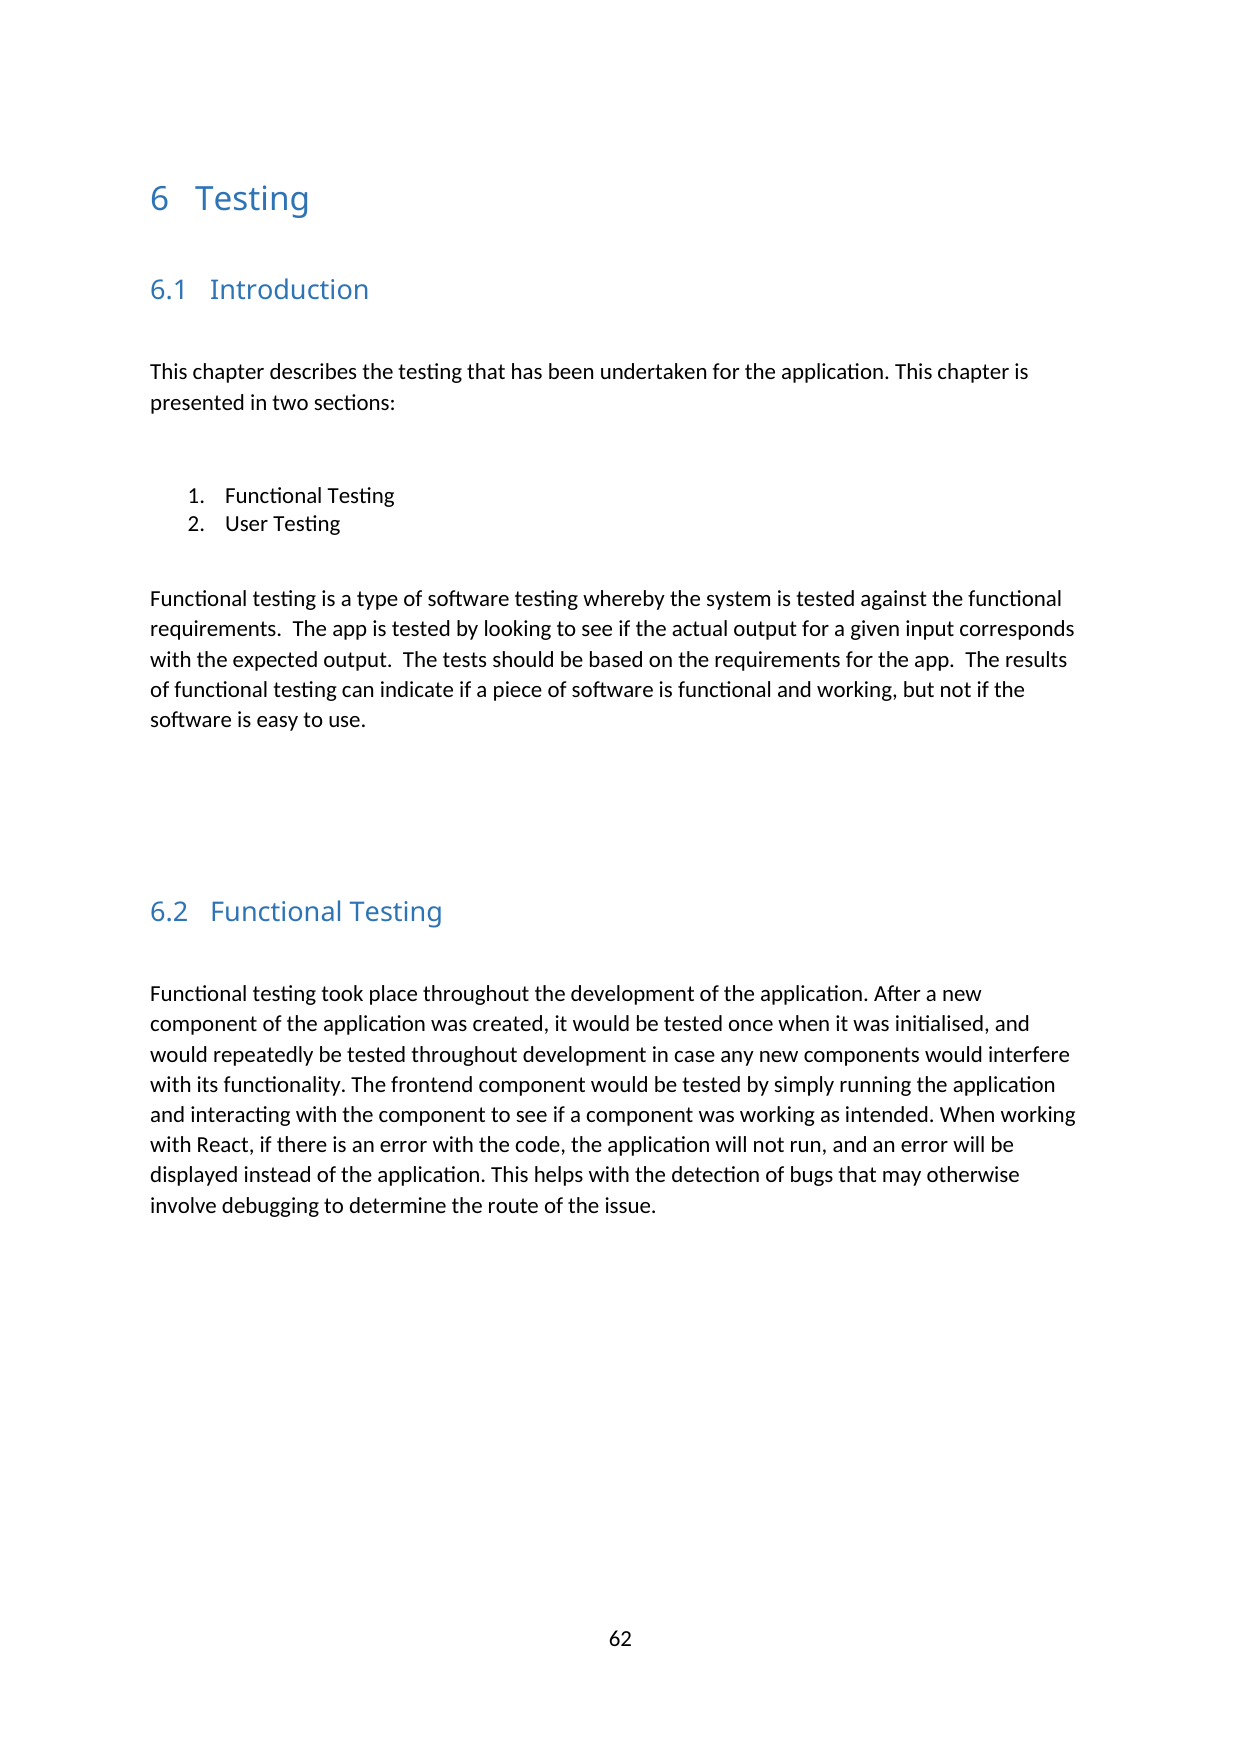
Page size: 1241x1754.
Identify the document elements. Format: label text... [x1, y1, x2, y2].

text This chapter describes the testing that has been undertaken for the application. This chapter is presented in two sections: [150, 357, 1090, 416]
subtitle Testing [150, 175, 1090, 220]
text Functional testing is a type of software testing whereby the system is tested against the functional requirements. The app is tested by looking to see if the actual output for a given input corresponds with the expected output. The tests should be based on the requirements for the app. The results of functional testing can indicate if a piece of software is functional and working, but not if the software is easy to use. [150, 584, 1090, 733]
text Functional testing took place throughout the development of the application. After a new component of the application was created, it would be tested once when it was initialised, and would repeatedly be tested throughout development in case any new components would interfere with its functionality. The frontend component would be tested by simply running the application and interacting with the component to see if a component was working as intended. When working with React, if there is an error with the code, the application will not run, and an error will be displayed instead of the application. This helps with the detection of bugs that may otherwise involve debugging to determine the route of the issue. [150, 979, 1090, 1219]
list User Testing [187, 509, 1090, 537]
list Functional Testing [187, 481, 1090, 509]
subtitle Introduction [150, 271, 1090, 308]
subtitle Functional Testing [150, 893, 1090, 929]
